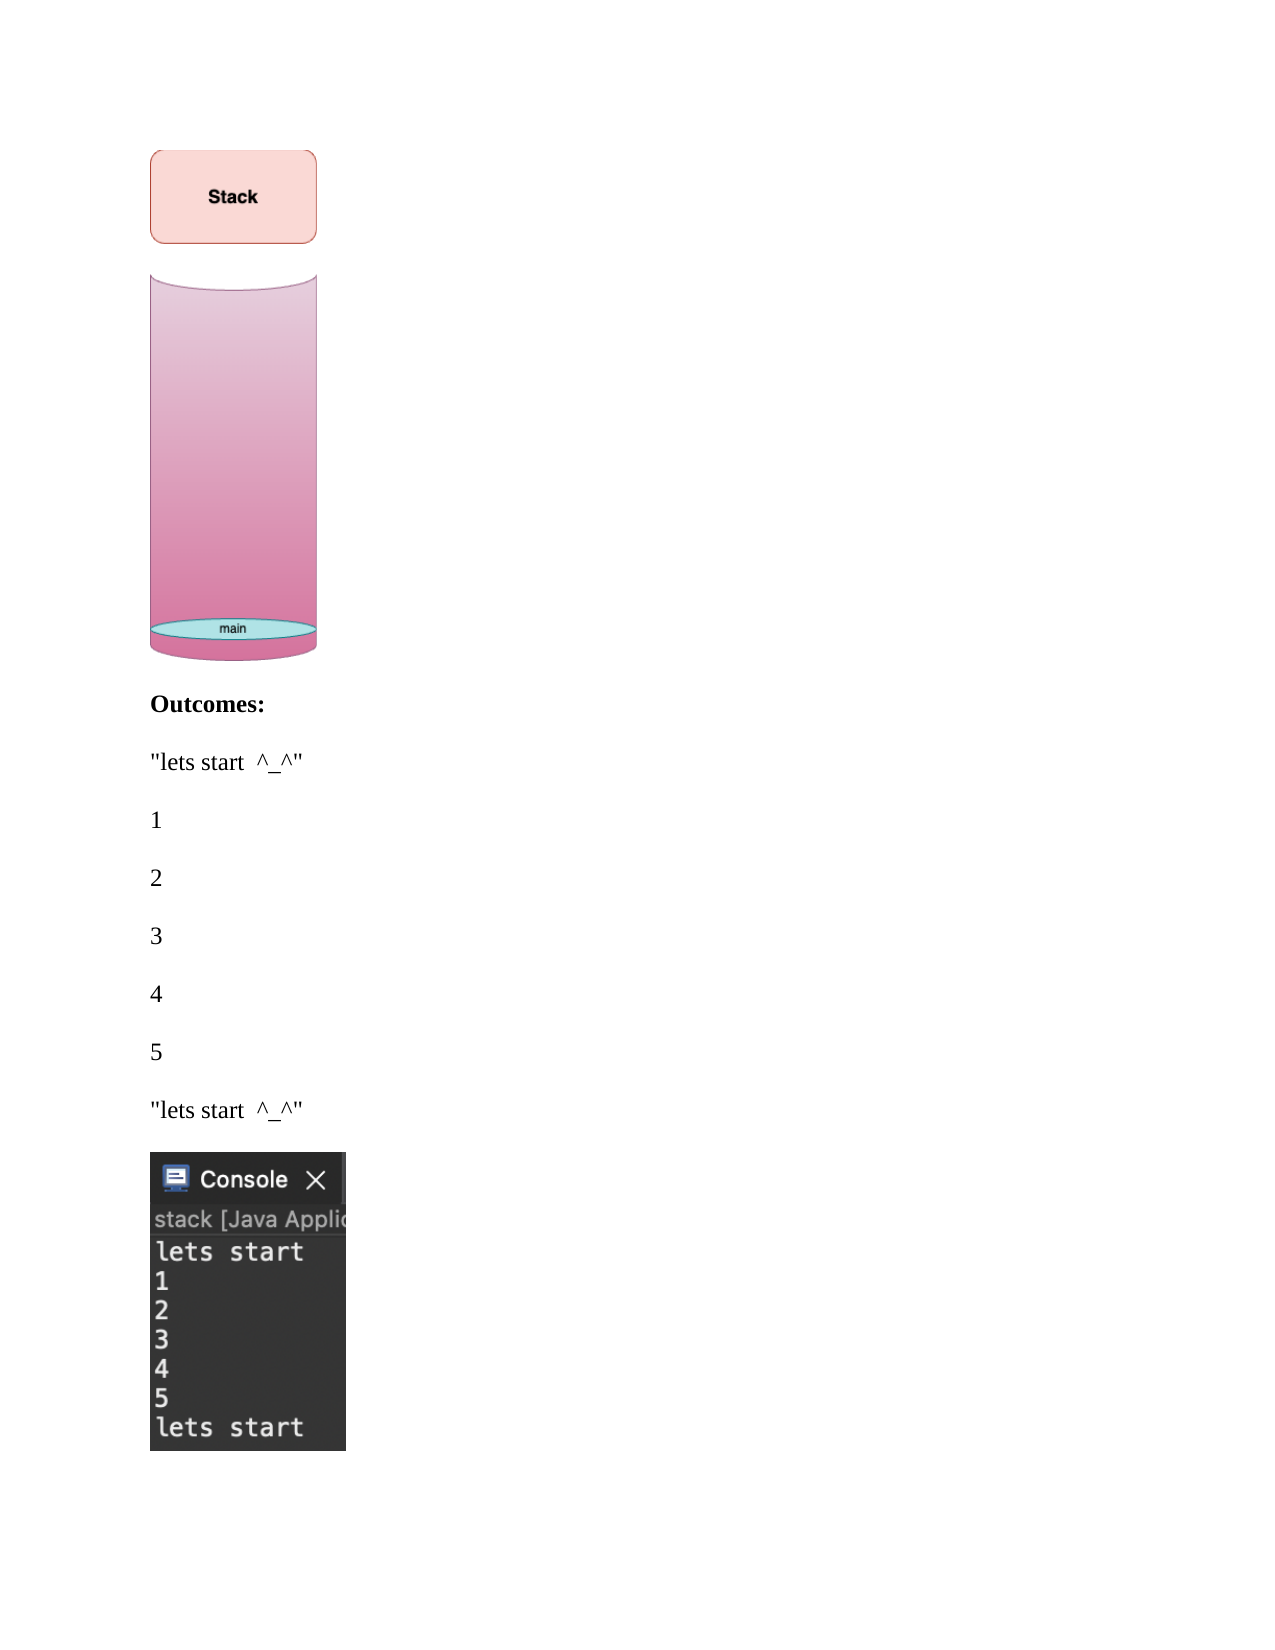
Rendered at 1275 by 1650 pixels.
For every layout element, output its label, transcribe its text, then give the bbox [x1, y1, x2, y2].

picture [150, 150, 317, 661]
text 2 [150, 863, 1125, 892]
text 4 [150, 979, 1125, 1008]
text "lets start ^_^" [150, 747, 1125, 776]
text "lets start ^_^" [150, 1095, 1125, 1124]
text 1 [150, 805, 1125, 834]
text 3 [150, 921, 1125, 950]
text 5 [150, 1037, 1125, 1066]
picture [150, 1152, 346, 1451]
text Outcomes: [150, 689, 1125, 718]
